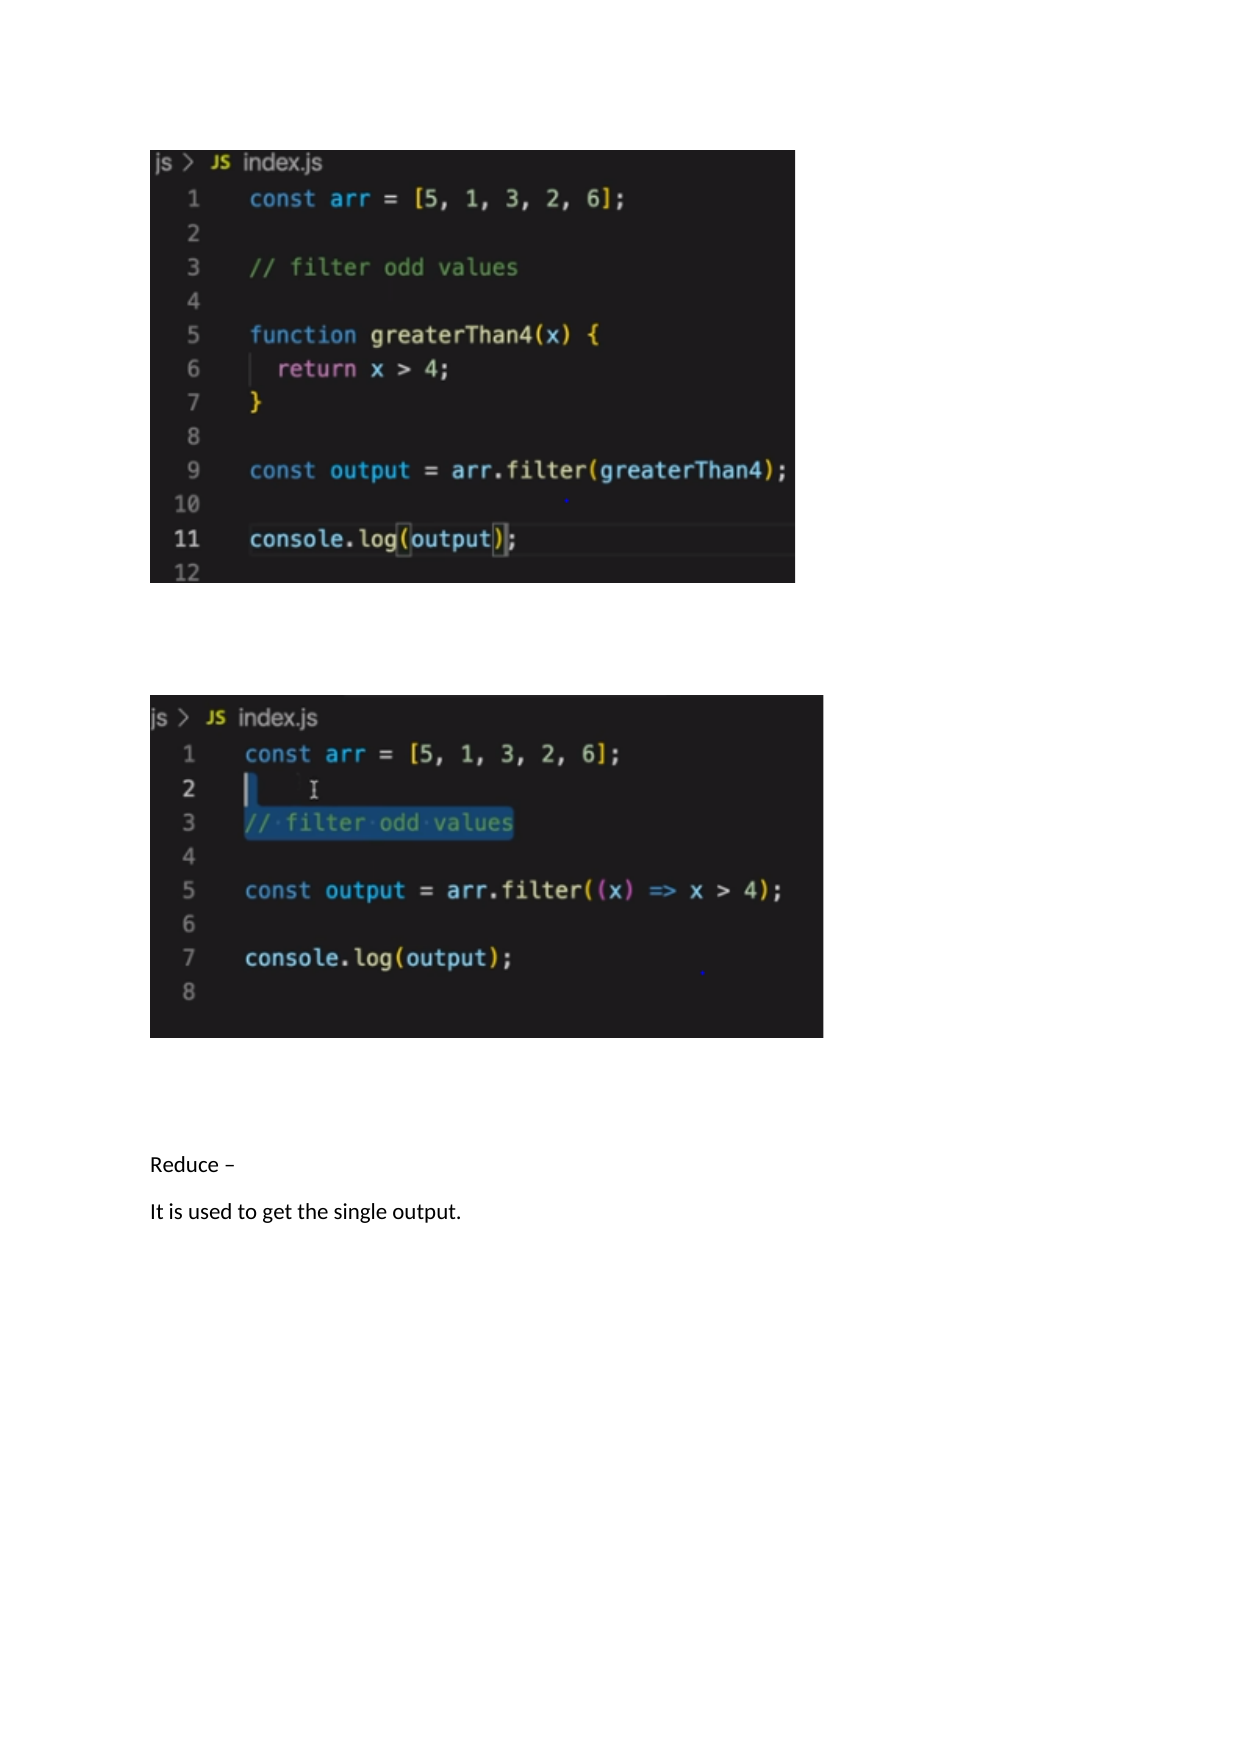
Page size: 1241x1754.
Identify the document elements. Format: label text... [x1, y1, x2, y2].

picture [150, 695, 824, 1038]
picture [150, 150, 796, 583]
text It is used to get the single output. [150, 1197, 1090, 1225]
text Reduce – [150, 1150, 1090, 1178]
